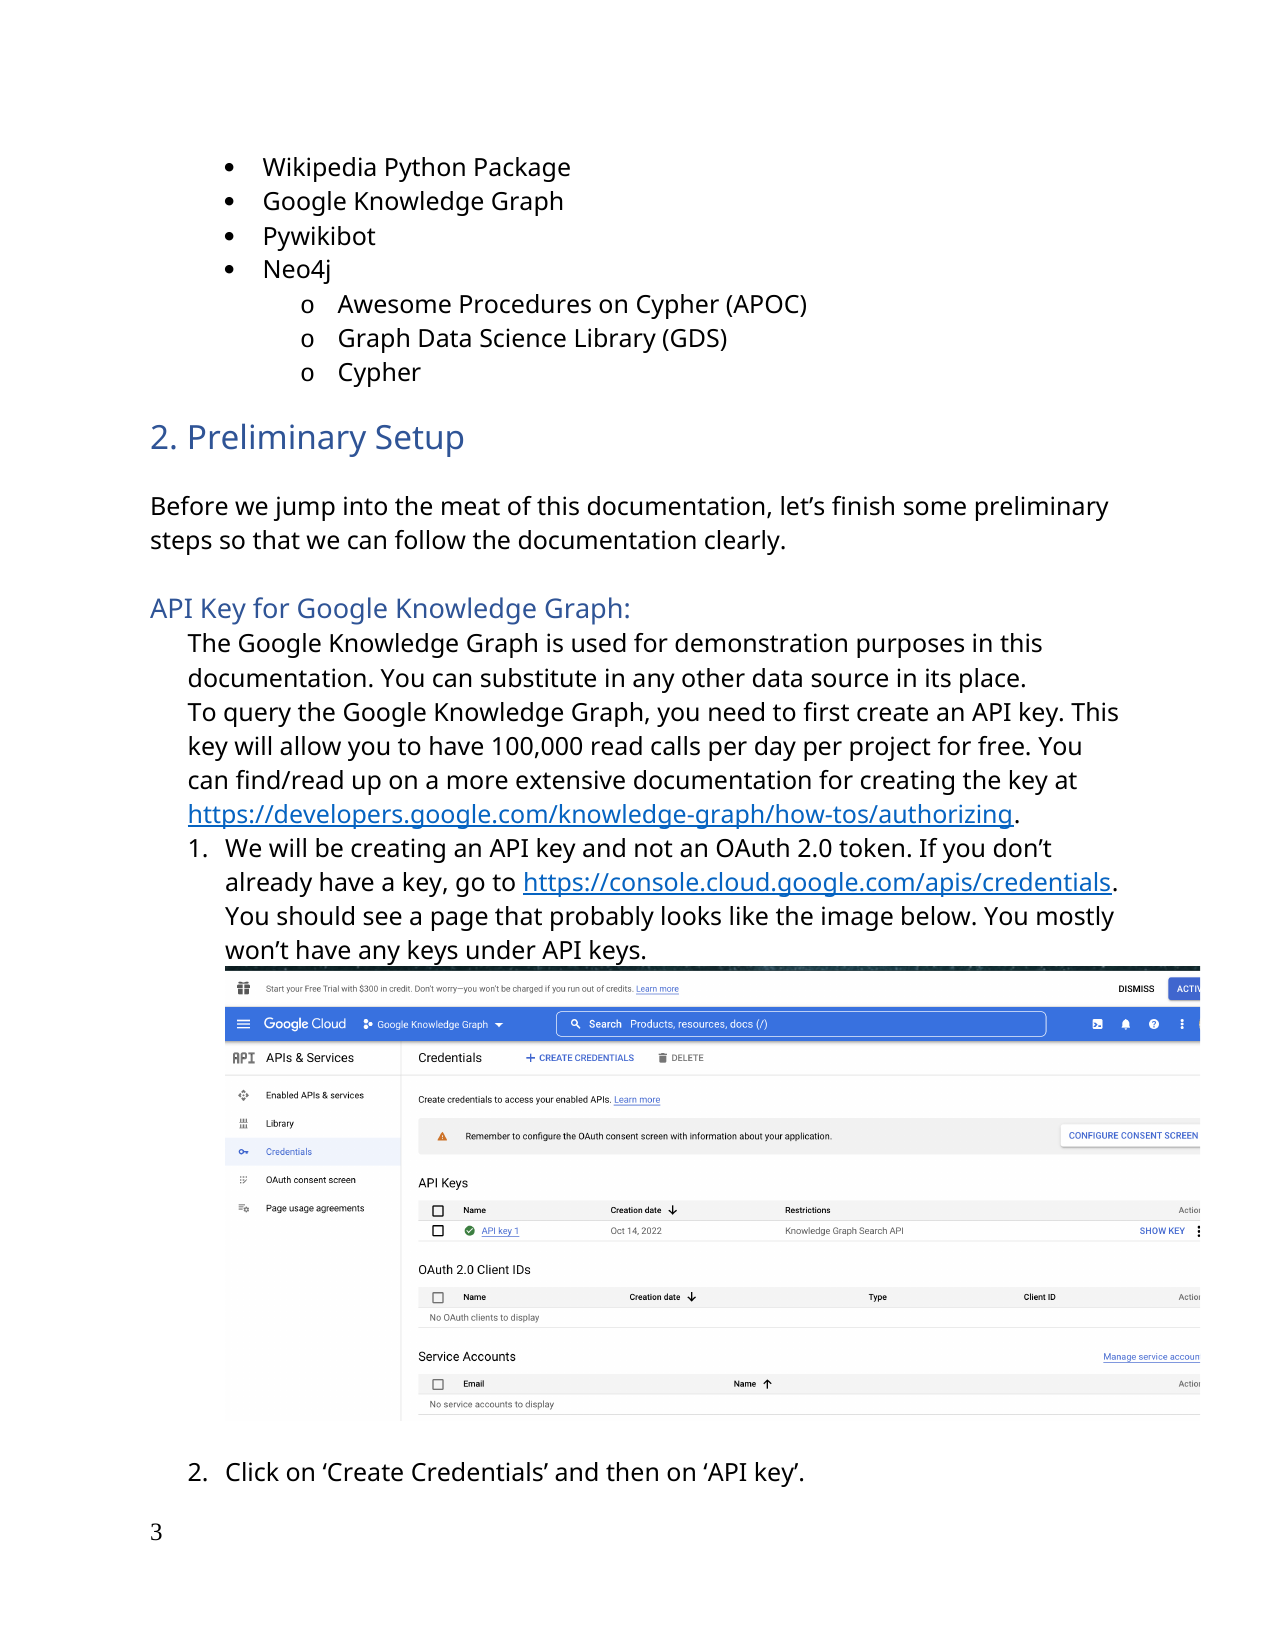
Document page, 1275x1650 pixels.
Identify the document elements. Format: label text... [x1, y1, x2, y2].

subtitle API Key for Google Knowledge Graph: [150, 589, 1125, 626]
list Click on ‘Create Credentials’ and then on ‘API key’. [187, 1455, 1125, 1489]
list Google Knowledge Graph [225, 184, 1125, 218]
list Pywikibot [225, 218, 1125, 252]
subtitle 2. Preliminary Setup [150, 414, 1125, 459]
text Before we jump into the meat of this documentation, let’s finish some preliminary steps so that we can follow the documentation clearly. [150, 488, 1125, 585]
list We will be creating an API key and not an OAuth 2.0 token. If you don’t already have a key, go to https://console.cloud.google.com/apis/credentials. You should see a page that probably looks like the image below. You mostly won’t have any keys under API keys. [187, 831, 1125, 967]
list Graph Data Science Library (GDS) [300, 321, 1125, 355]
text The Google Knowledge Graph is used for demonstration purposes in this documentation. You can substitute in any other data source in its place. To query the Google Knowledge Graph, you need to first create an API key. This key will allow you to have 100,000 read calls per day per project for free. You can find/read up on a more extensive documentation for creating the key at https://developers.google.com/knowledge-graph/how-tos/authorizing. [187, 626, 1125, 831]
list Awesome Procedures on Cypher (APOC) [300, 286, 1125, 321]
picture [225, 966, 1200, 1421]
list Cypher [300, 355, 1125, 389]
list Wikipedia Python Package [225, 150, 1125, 184]
list Neo4j [225, 252, 1125, 286]
